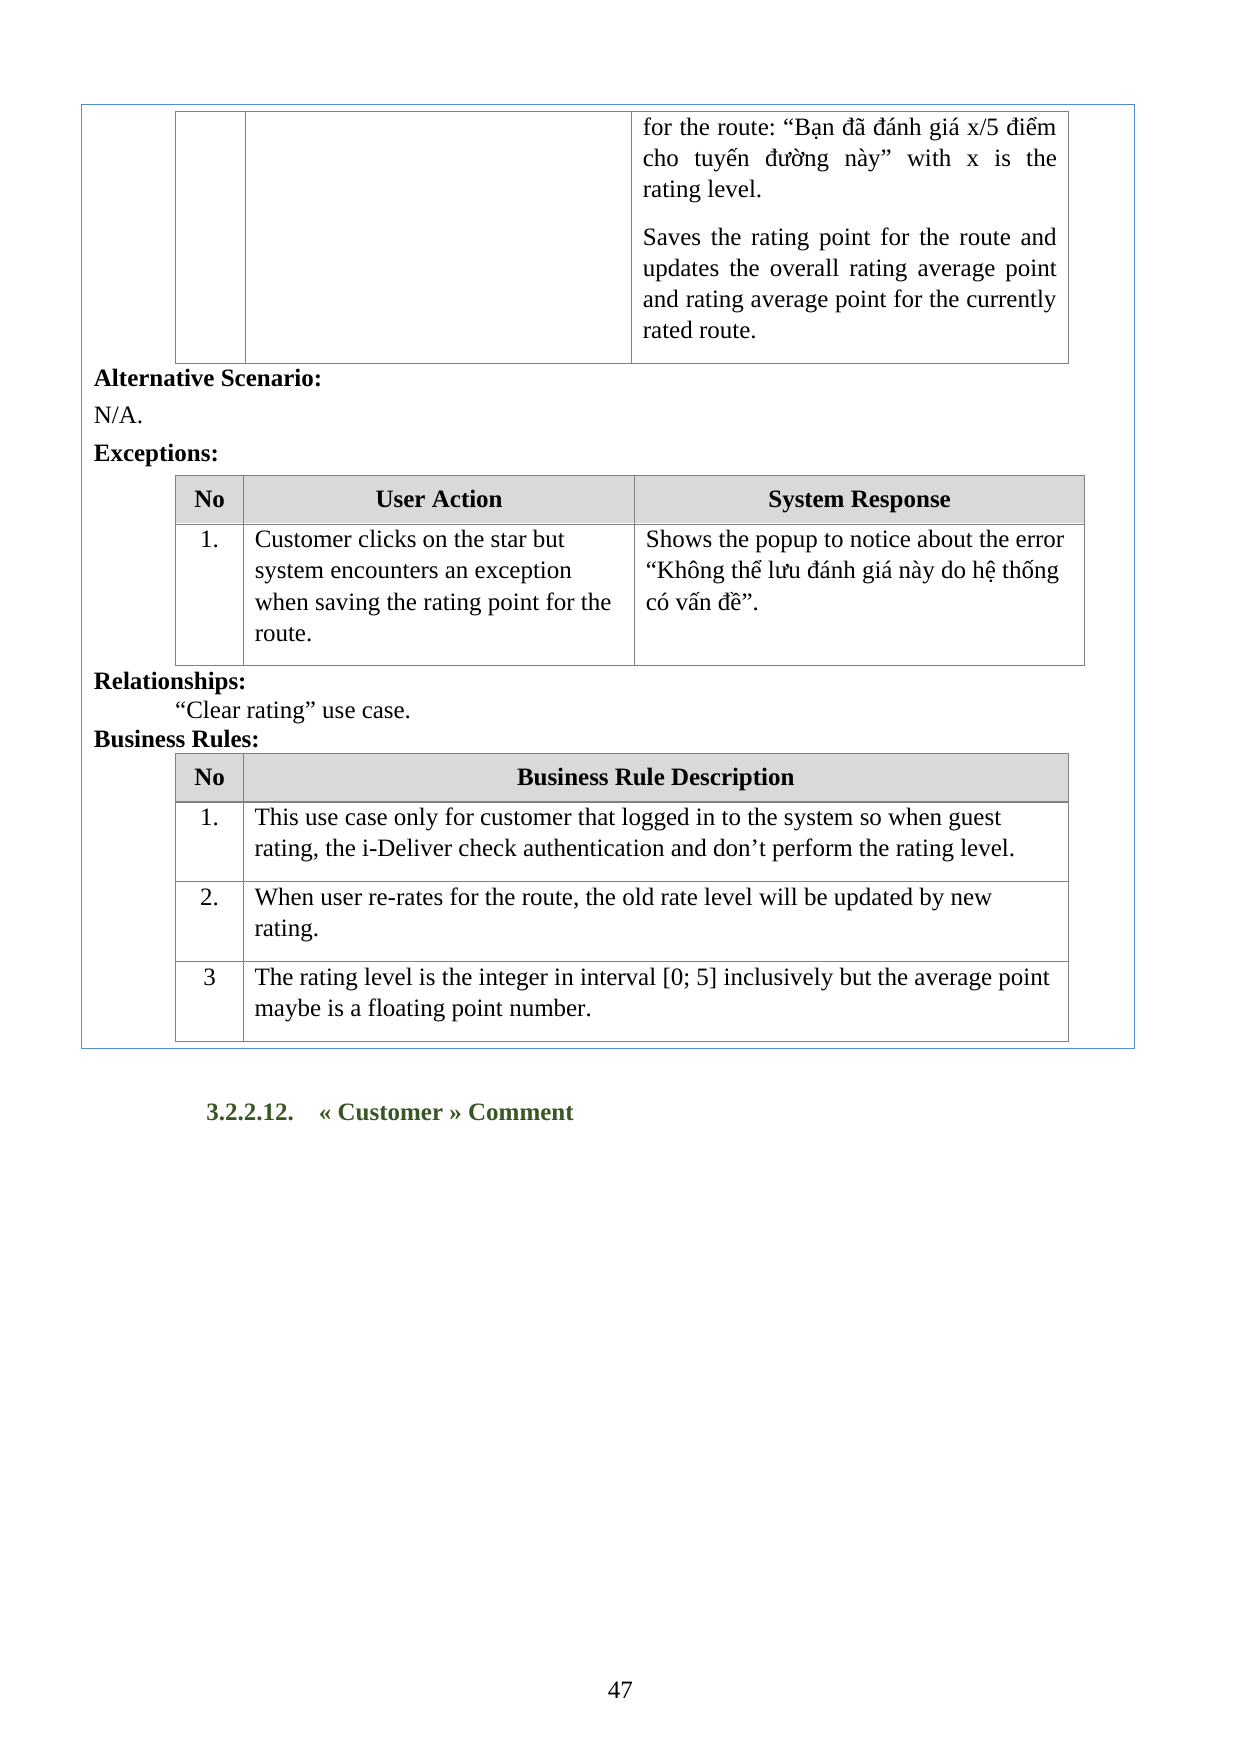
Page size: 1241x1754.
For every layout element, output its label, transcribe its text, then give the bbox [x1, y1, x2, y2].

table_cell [82, 105, 1134, 1048]
subtitle « Customer » Comment [206, 1097, 1146, 1126]
